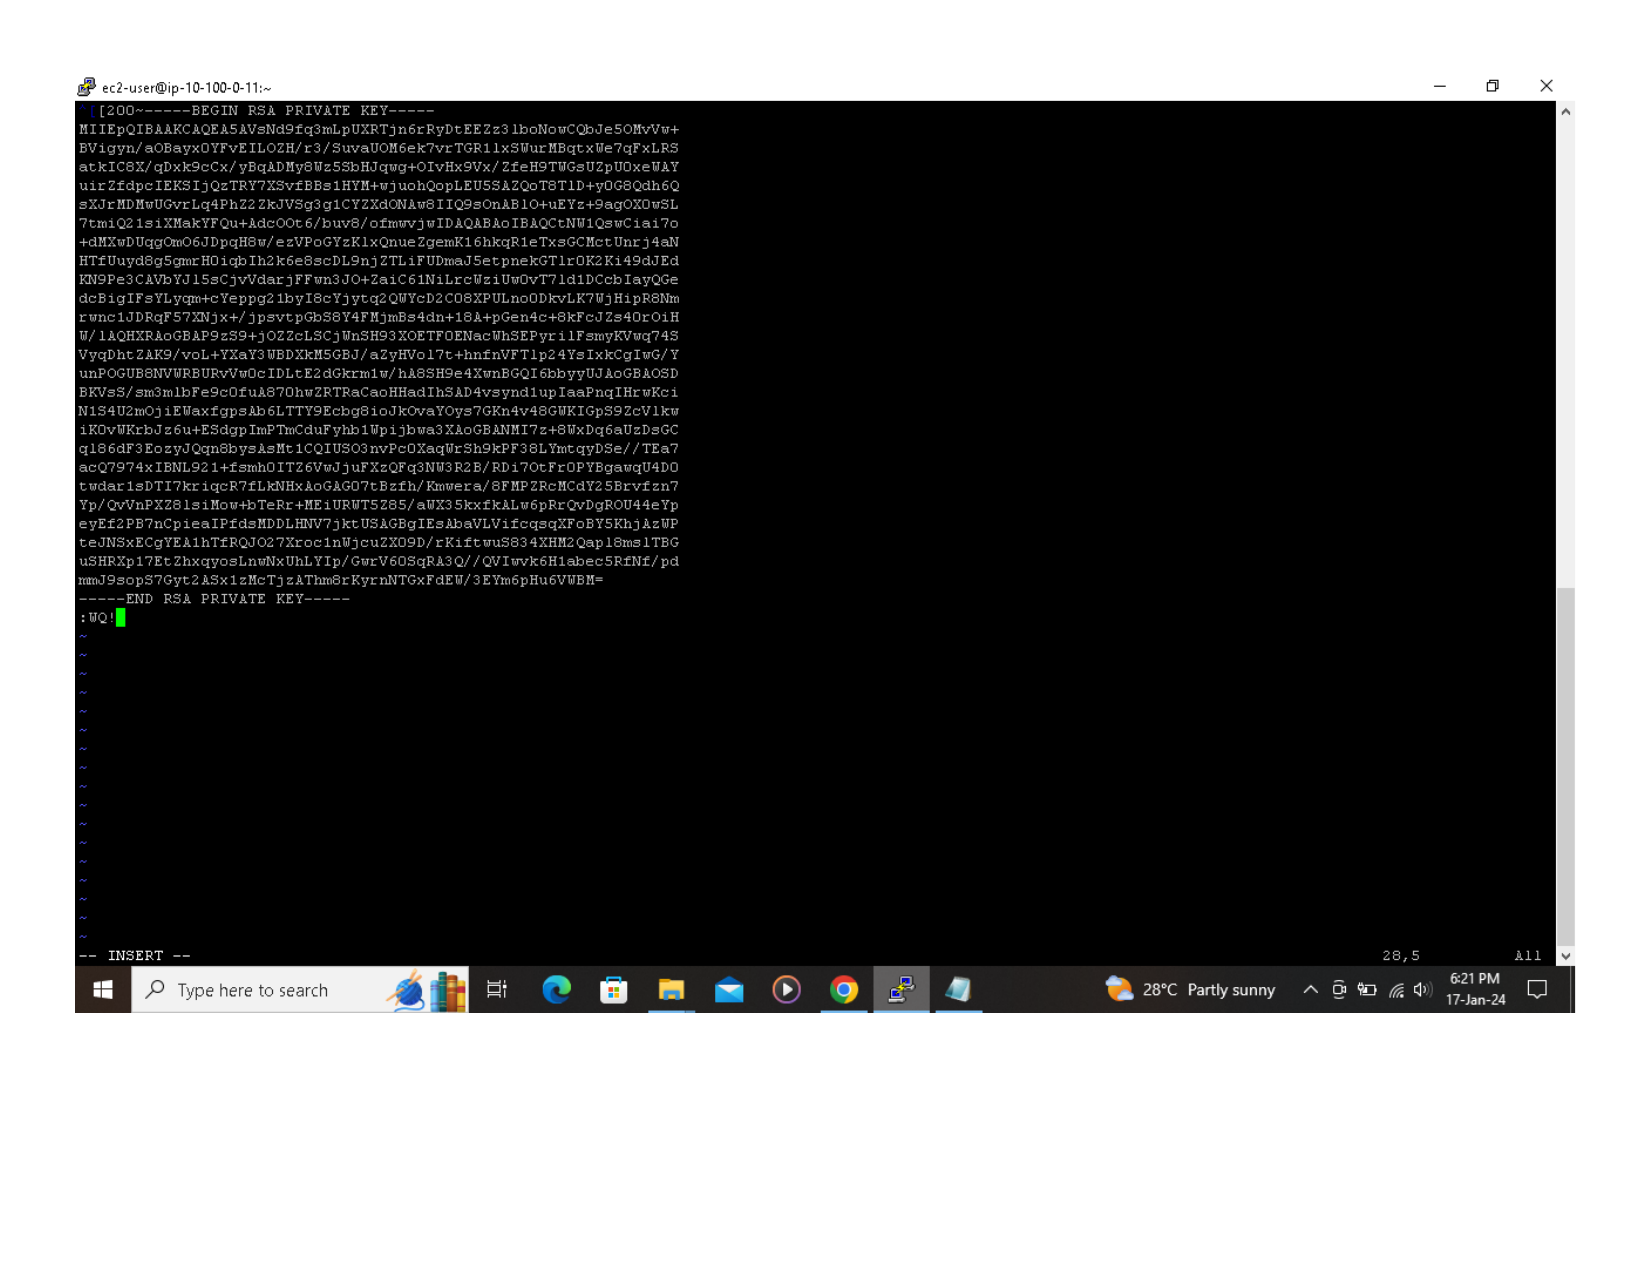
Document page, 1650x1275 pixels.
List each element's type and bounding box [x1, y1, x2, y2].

picture [75, 75, 1575, 1013]
